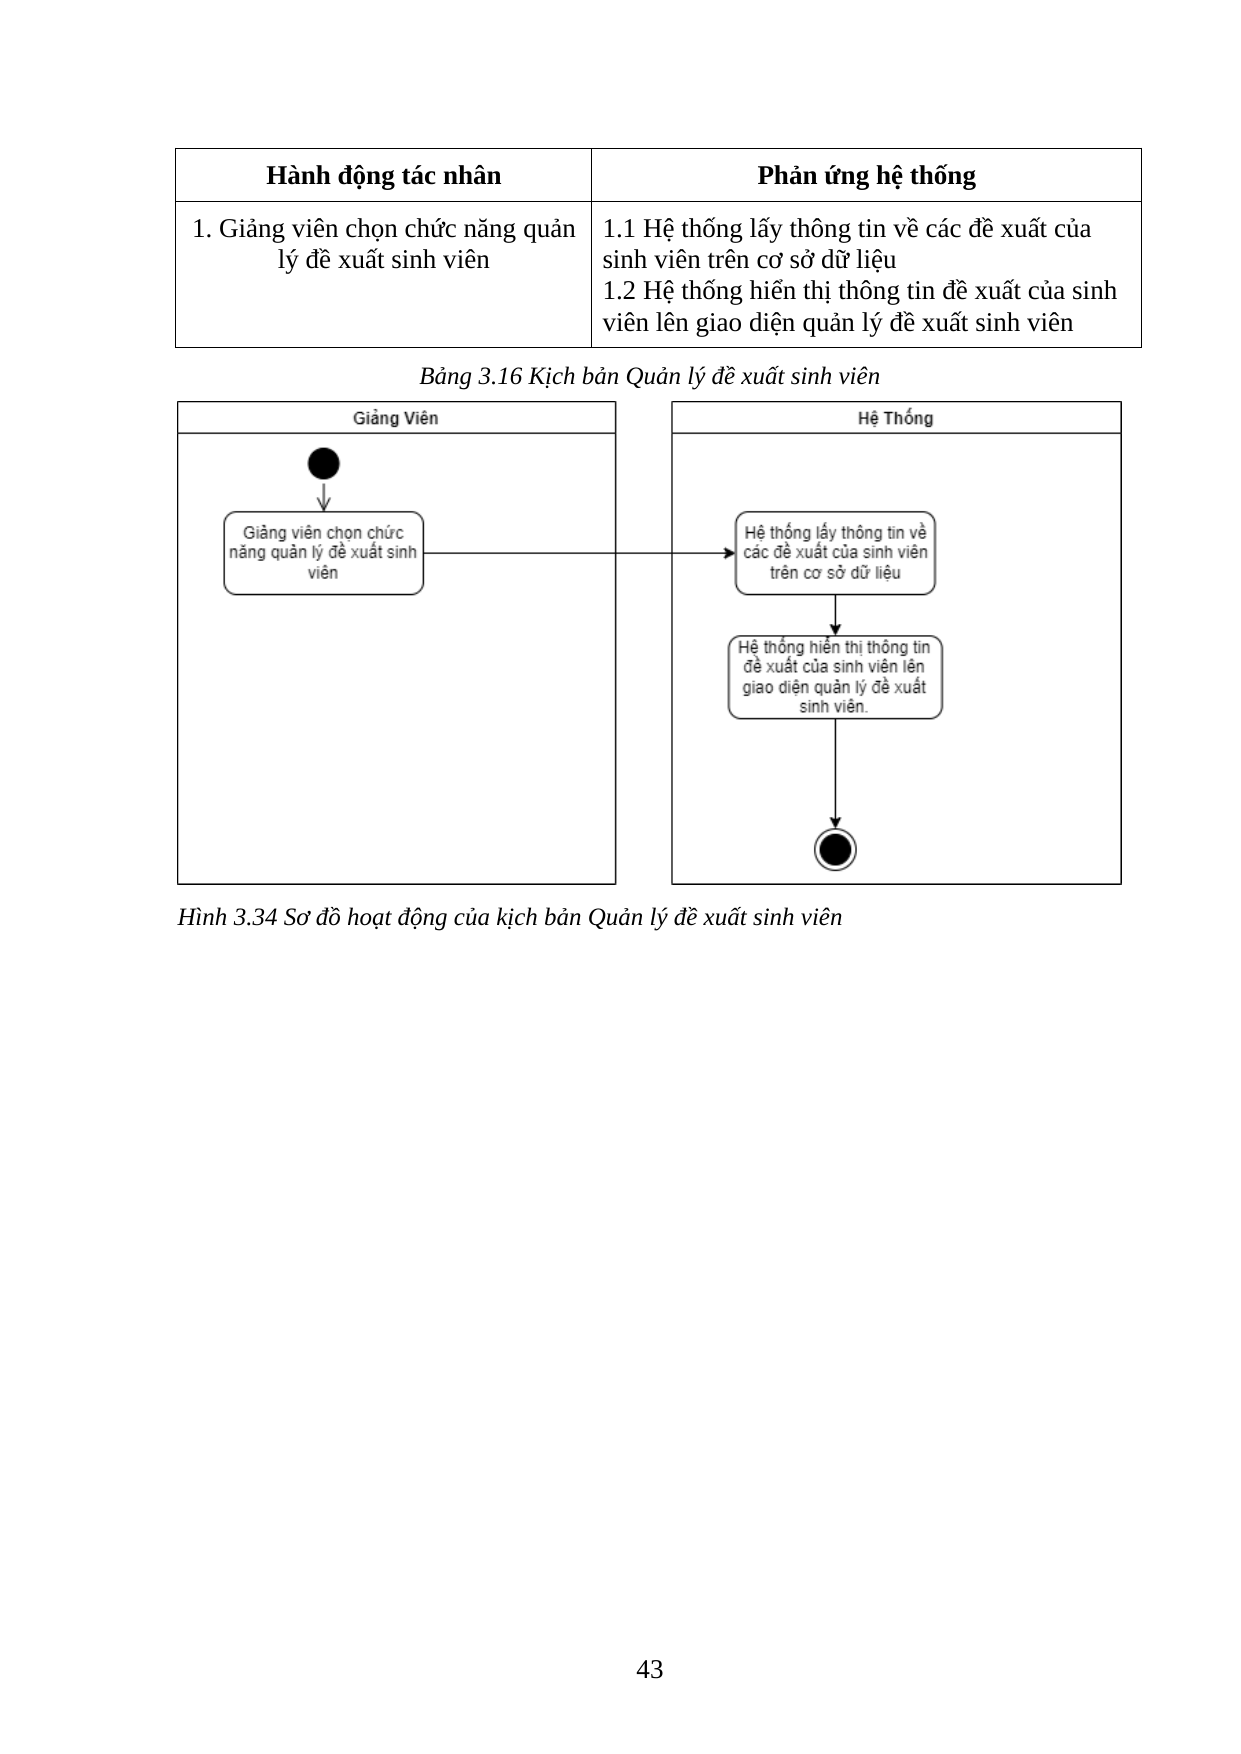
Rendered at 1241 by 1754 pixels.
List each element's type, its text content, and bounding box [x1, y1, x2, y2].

picture [177, 401, 1122, 885]
table_cell Phản ứng hệ thống [592, 149, 1141, 201]
table_cell 1.1 Hệ thống lấy thông tin về các đề xuất của sinh viên trên cơ sở dữ liệu 1.2 Hệ thống hiển thị thông tin đề xuất của sinh viên lên giao diện quản lý đề xuất sinh viên [592, 202, 1141, 347]
table_cell 1. Giảng viên chọn chức năng quản lý đề xuất sinh viên [176, 202, 591, 347]
table_cell Hành động tác nhân [176, 149, 591, 201]
